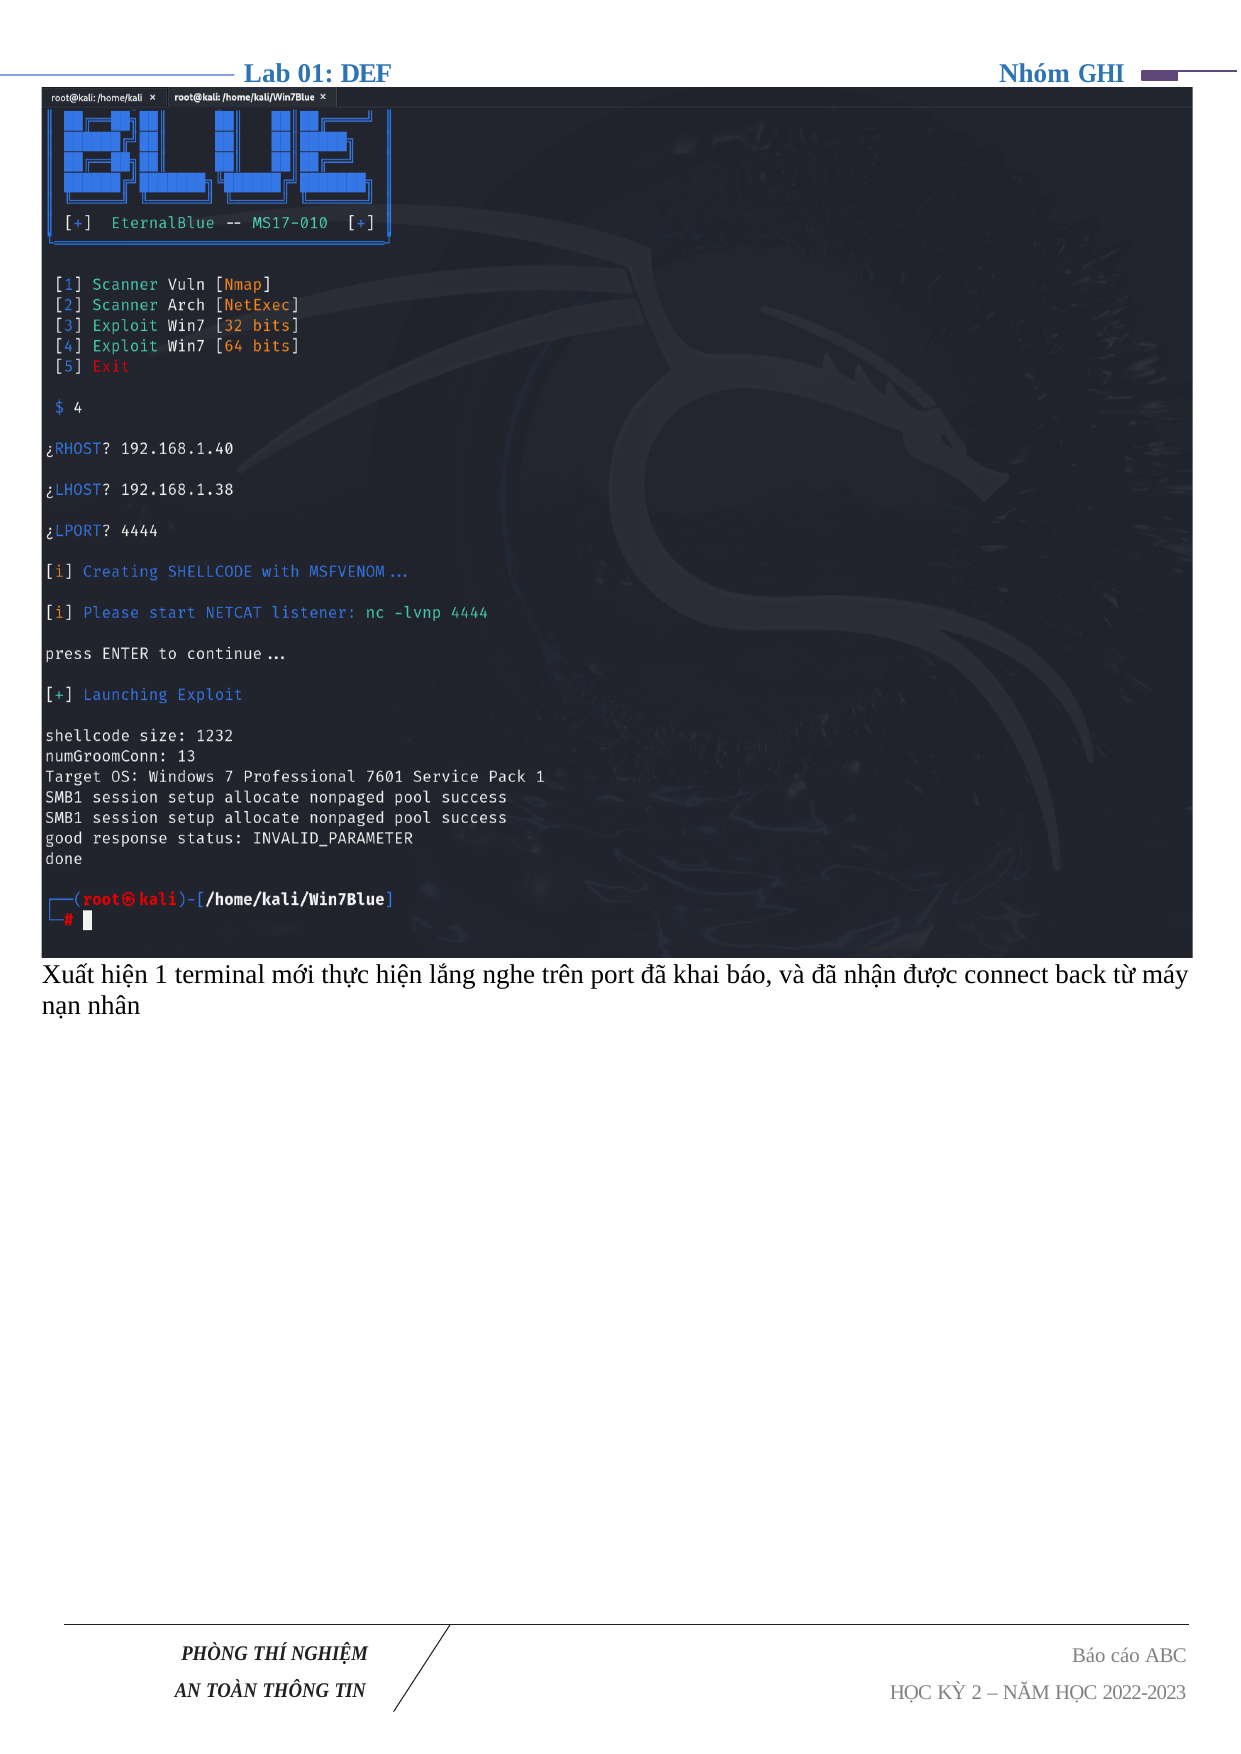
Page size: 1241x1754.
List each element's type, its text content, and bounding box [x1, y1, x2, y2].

text Xuất hiện 1 terminal mới thực hiện lắng nghe trên port đã khai báo, và đã nhận được connect back từ máy nạn nhân [42, 958, 1192, 1020]
picture [41, 87, 1193, 958]
